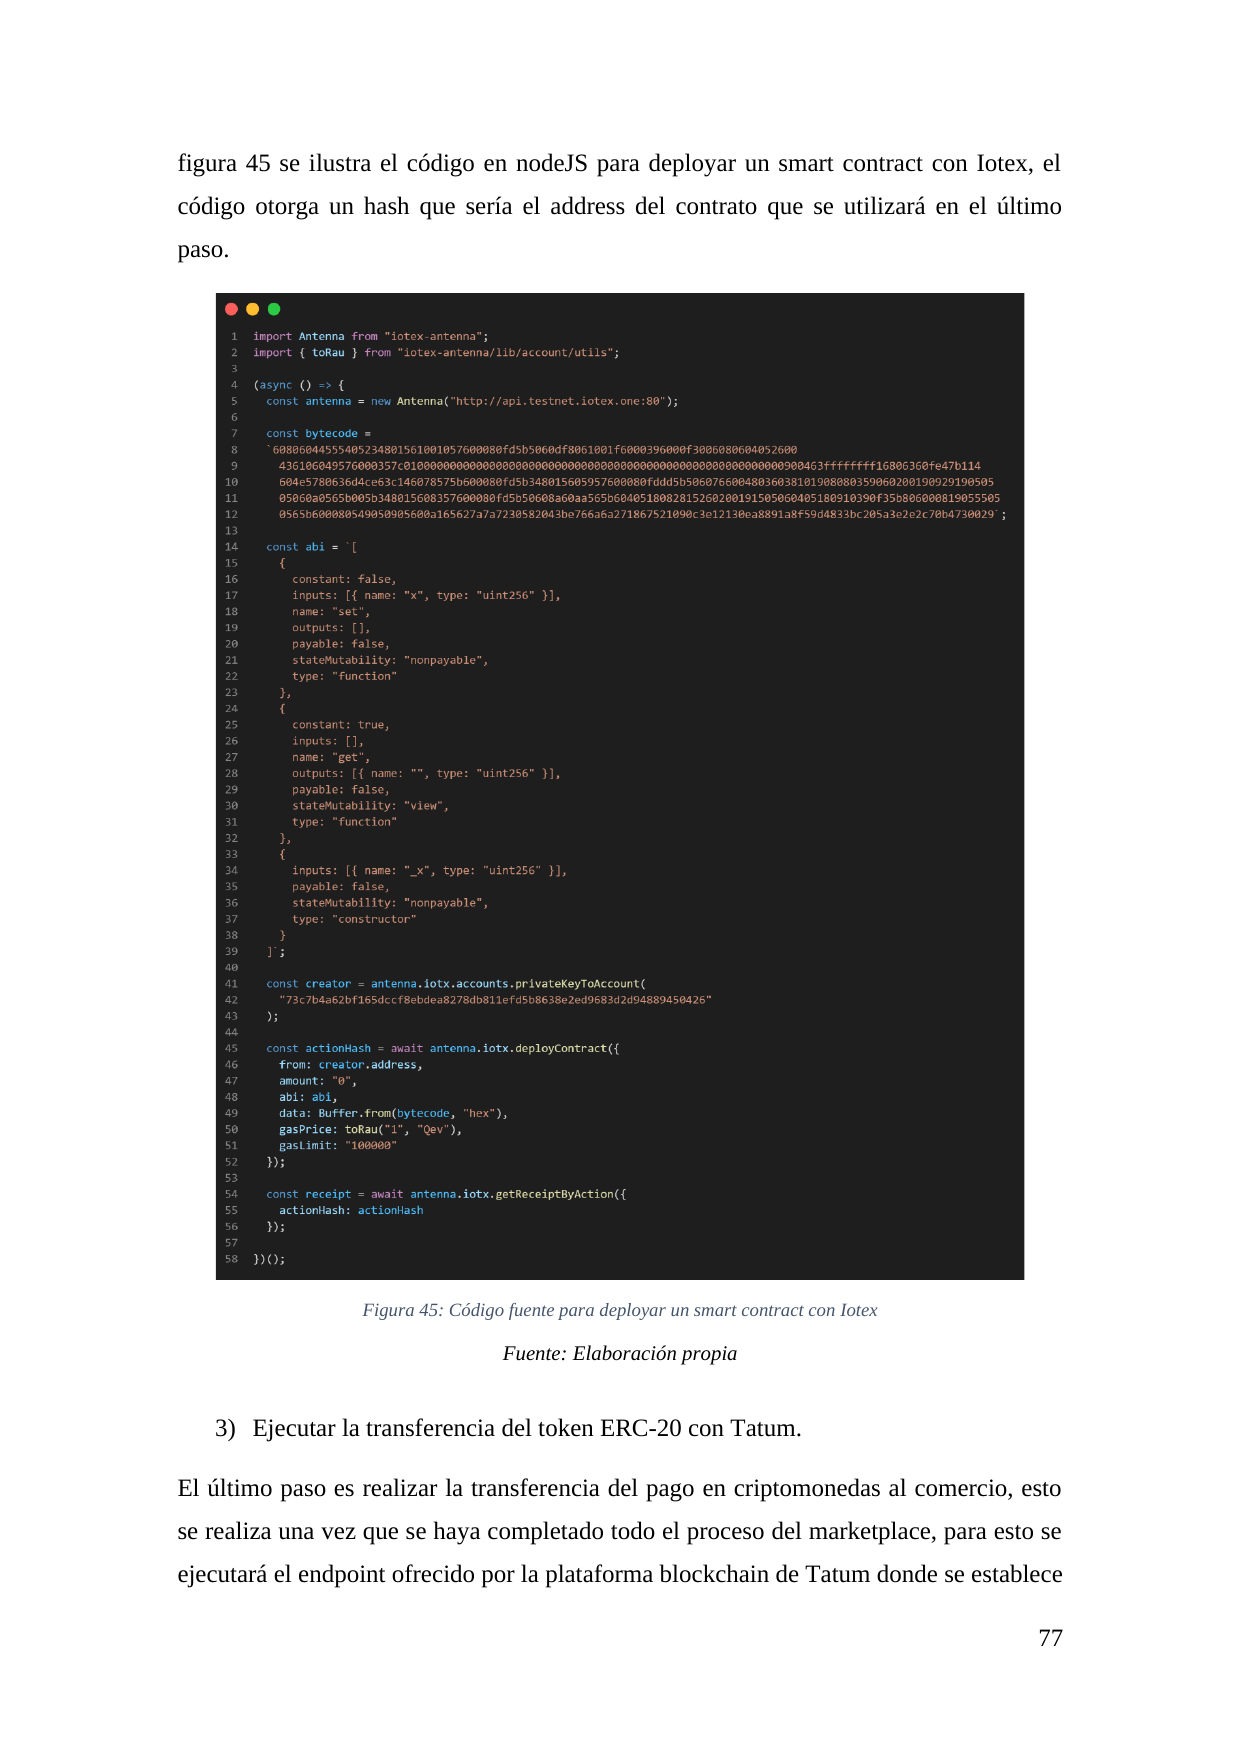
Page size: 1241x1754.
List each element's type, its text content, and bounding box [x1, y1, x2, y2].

list Ejecutar la transferencia del token ERC-20 con Tatum. [215, 1413, 1063, 1442]
text Fuente: Elaboración propia [177, 1341, 1063, 1365]
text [177, 1473, 1063, 1588]
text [177, 148, 1063, 263]
text Figura 45: Código fuente para deployar un smart contract con Iotex [177, 1299, 1063, 1320]
picture [215, 293, 1025, 1280]
